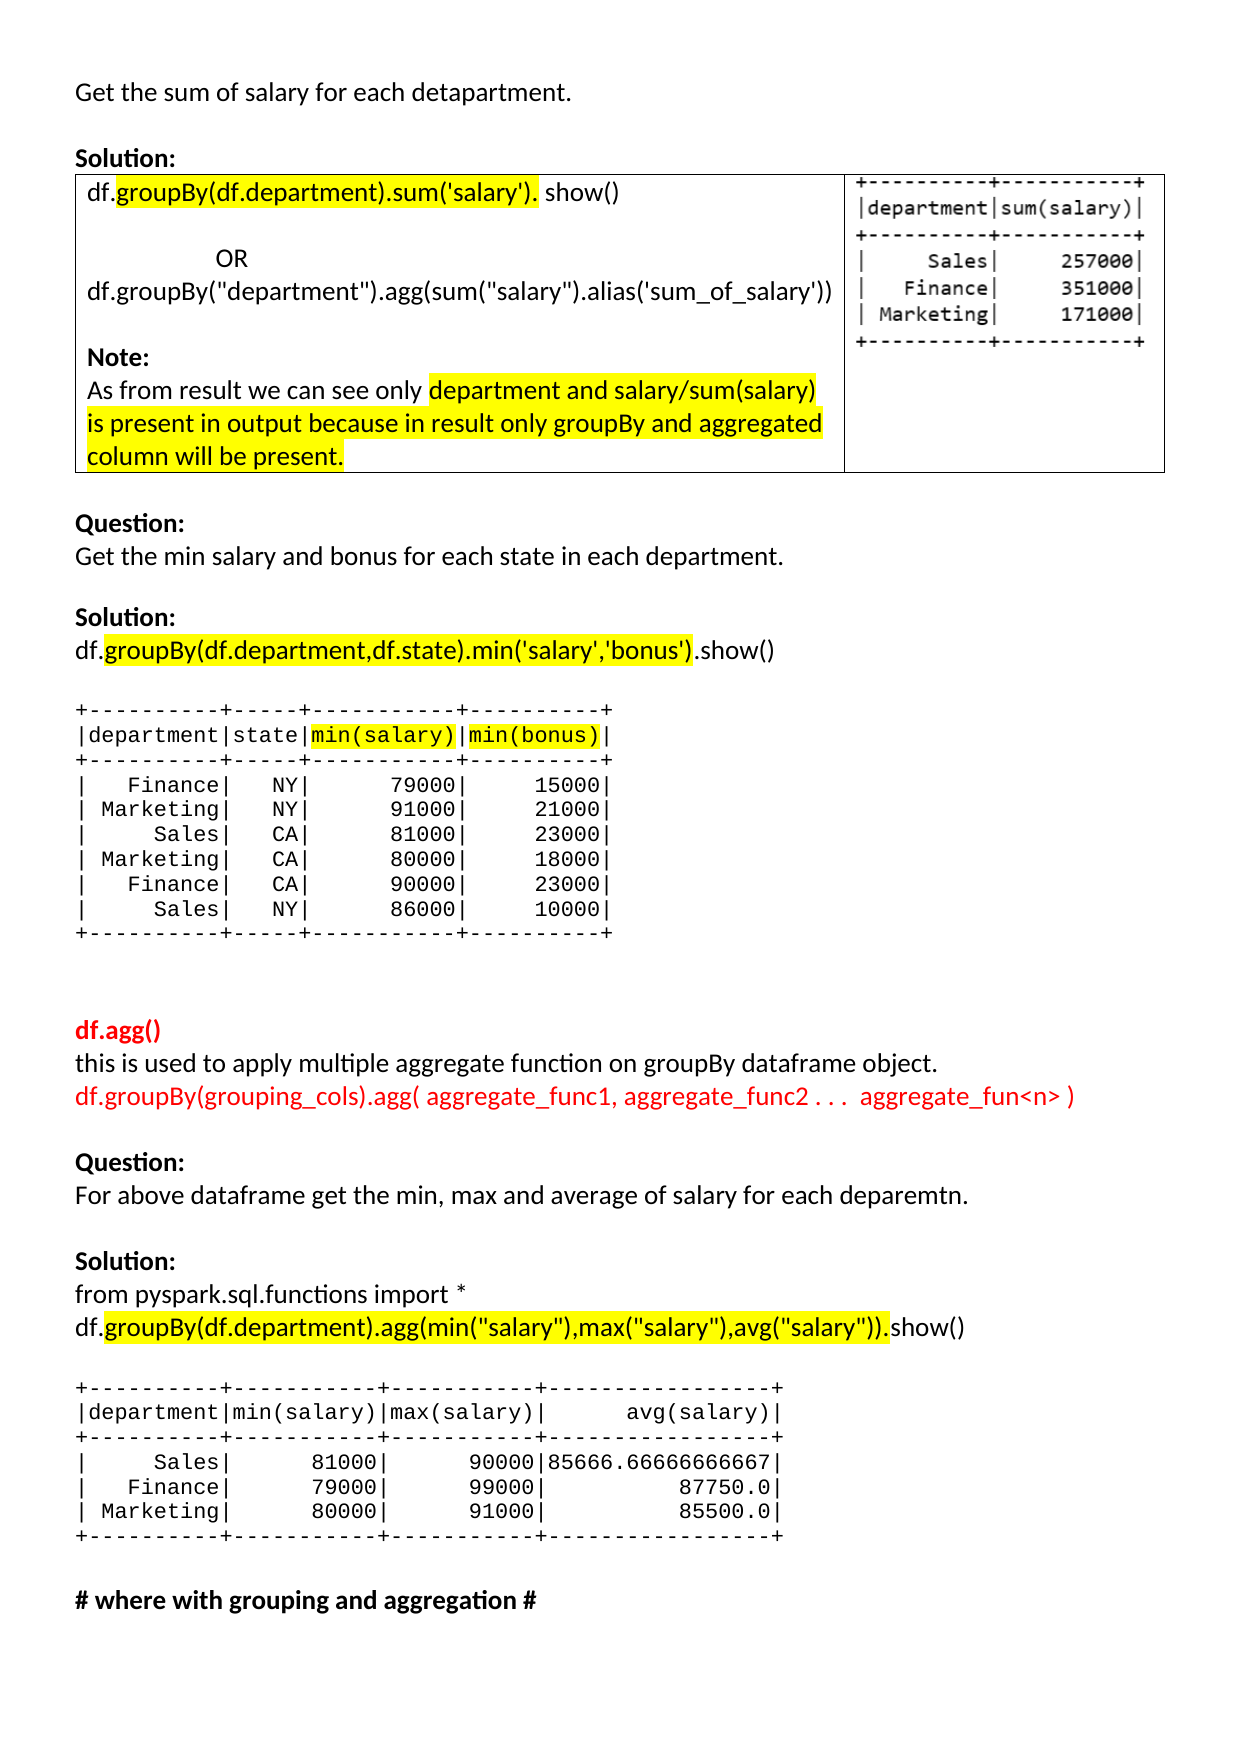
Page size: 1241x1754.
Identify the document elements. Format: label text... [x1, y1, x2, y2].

text | Sales| CA| 81000| 23000| [75, 823, 1165, 848]
text |department|state|min(salary)|min(bonus)| [600, 724, 1165, 749]
text # where with grouping and aggregation # [75, 1583, 1165, 1616]
text +----------+-----------+-----------+-----------------+ [75, 1426, 1165, 1451]
text | Finance| CA| 90000| 23000| [75, 873, 1165, 898]
text | Finance| 79000| 99000| 87750.0| [75, 1476, 1165, 1501]
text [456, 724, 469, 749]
text this is used to apply multiple aggregate function on groupBy dataframe object. [75, 1046, 1165, 1079]
text Get the sum of salary for each detapartment. [75, 75, 1165, 108]
picture [856, 175, 1145, 348]
text | Finance| NY| 79000| 15000| [75, 774, 1165, 799]
text df.groupBy(df.department,df.state).min('salary','bonus').show() [75, 633, 1165, 666]
text Question: [75, 506, 1165, 539]
text +----------+-----+-----------+----------+ [75, 749, 1165, 774]
text | Marketing| 80000| 91000| 85500.0| [75, 1501, 1165, 1525]
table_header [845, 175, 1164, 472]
text | Marketing| NY| 91000| 21000| [75, 799, 1165, 823]
text For above dataframe get the min, max and average of salary for each deparemtn. [75, 1178, 1165, 1212]
text from pyspark.sql.functions import * [75, 1278, 1165, 1311]
text |department|state|min(salary)|min(bonus)| [75, 724, 311, 749]
text |department|min(salary)|max(salary)| avg(salary)| [75, 1401, 1165, 1426]
text Solution: [75, 600, 1165, 633]
text +----------+-----+-----------+----------+ [75, 699, 1165, 724]
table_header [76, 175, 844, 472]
text Question: [75, 1146, 1165, 1178]
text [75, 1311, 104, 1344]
text | Marketing| CA| 80000| 18000| [75, 848, 1165, 873]
text +----------+-----+-----------+----------+ [75, 923, 1165, 947]
text df.groupBy(df.department).agg(min("salary"),max("salary"),avg("salary")).show() [890, 1311, 1165, 1344]
text +----------+-----------+-----------+-----------------+ [75, 1377, 1165, 1401]
text Solution: [75, 1244, 1165, 1278]
text Solution: [75, 141, 1165, 174]
text df.groupBy(grouping_cols).agg( aggregate_func1, aggregate_func2 . . . aggregate_fun<n> ) [75, 1079, 1165, 1112]
text +----------+-----------+-----------+-----------------+ [75, 1525, 1165, 1550]
text Get the min salary and bonus for each state in each department. [75, 539, 1165, 572]
text | Sales| NY| 86000| 10000| [75, 898, 1165, 923]
text | Sales| 81000| 90000|85666.66666666667| [75, 1451, 1165, 1476]
text df.agg() [75, 1013, 1165, 1046]
